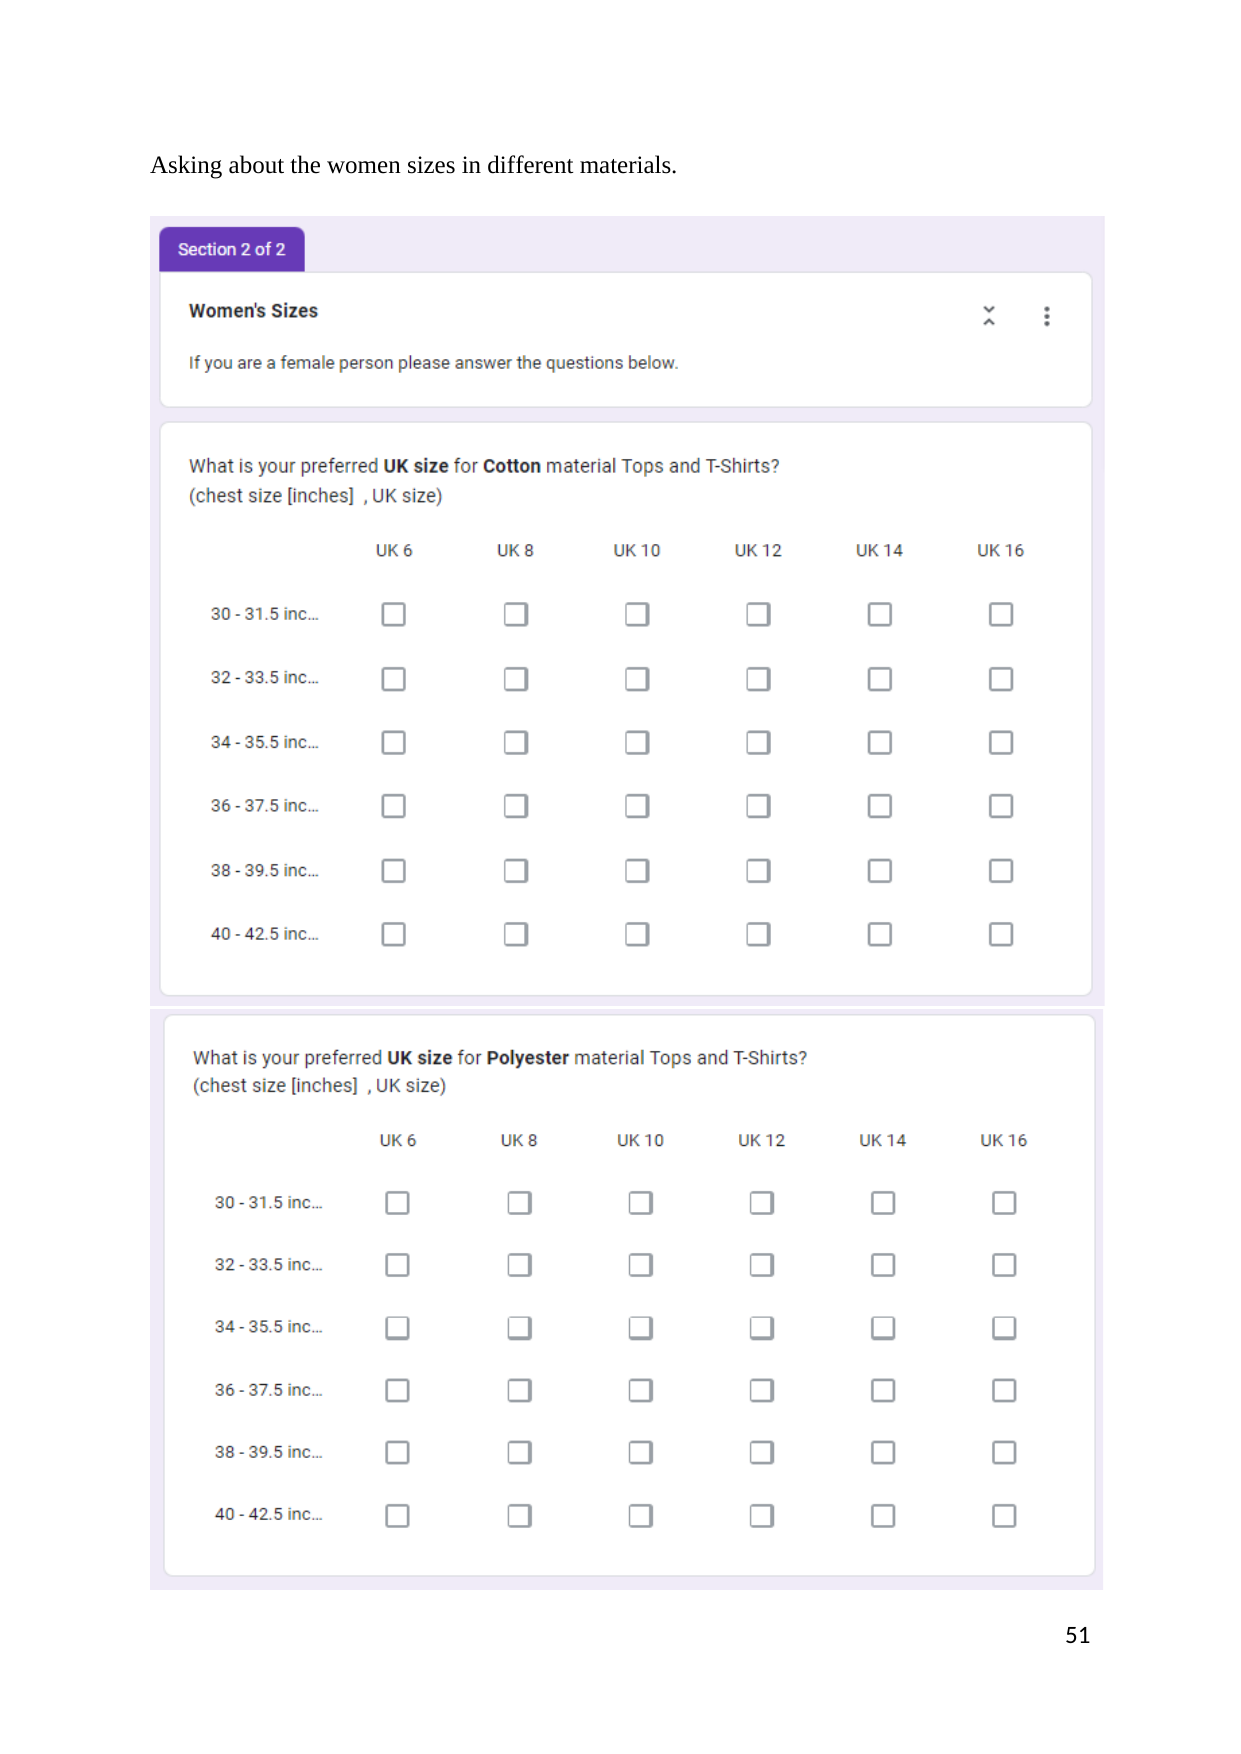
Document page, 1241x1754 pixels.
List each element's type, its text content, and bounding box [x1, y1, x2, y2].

text Asking about the women sizes in different materials. [150, 150, 1090, 179]
picture [150, 1009, 1104, 1590]
picture [150, 216, 1105, 1006]
